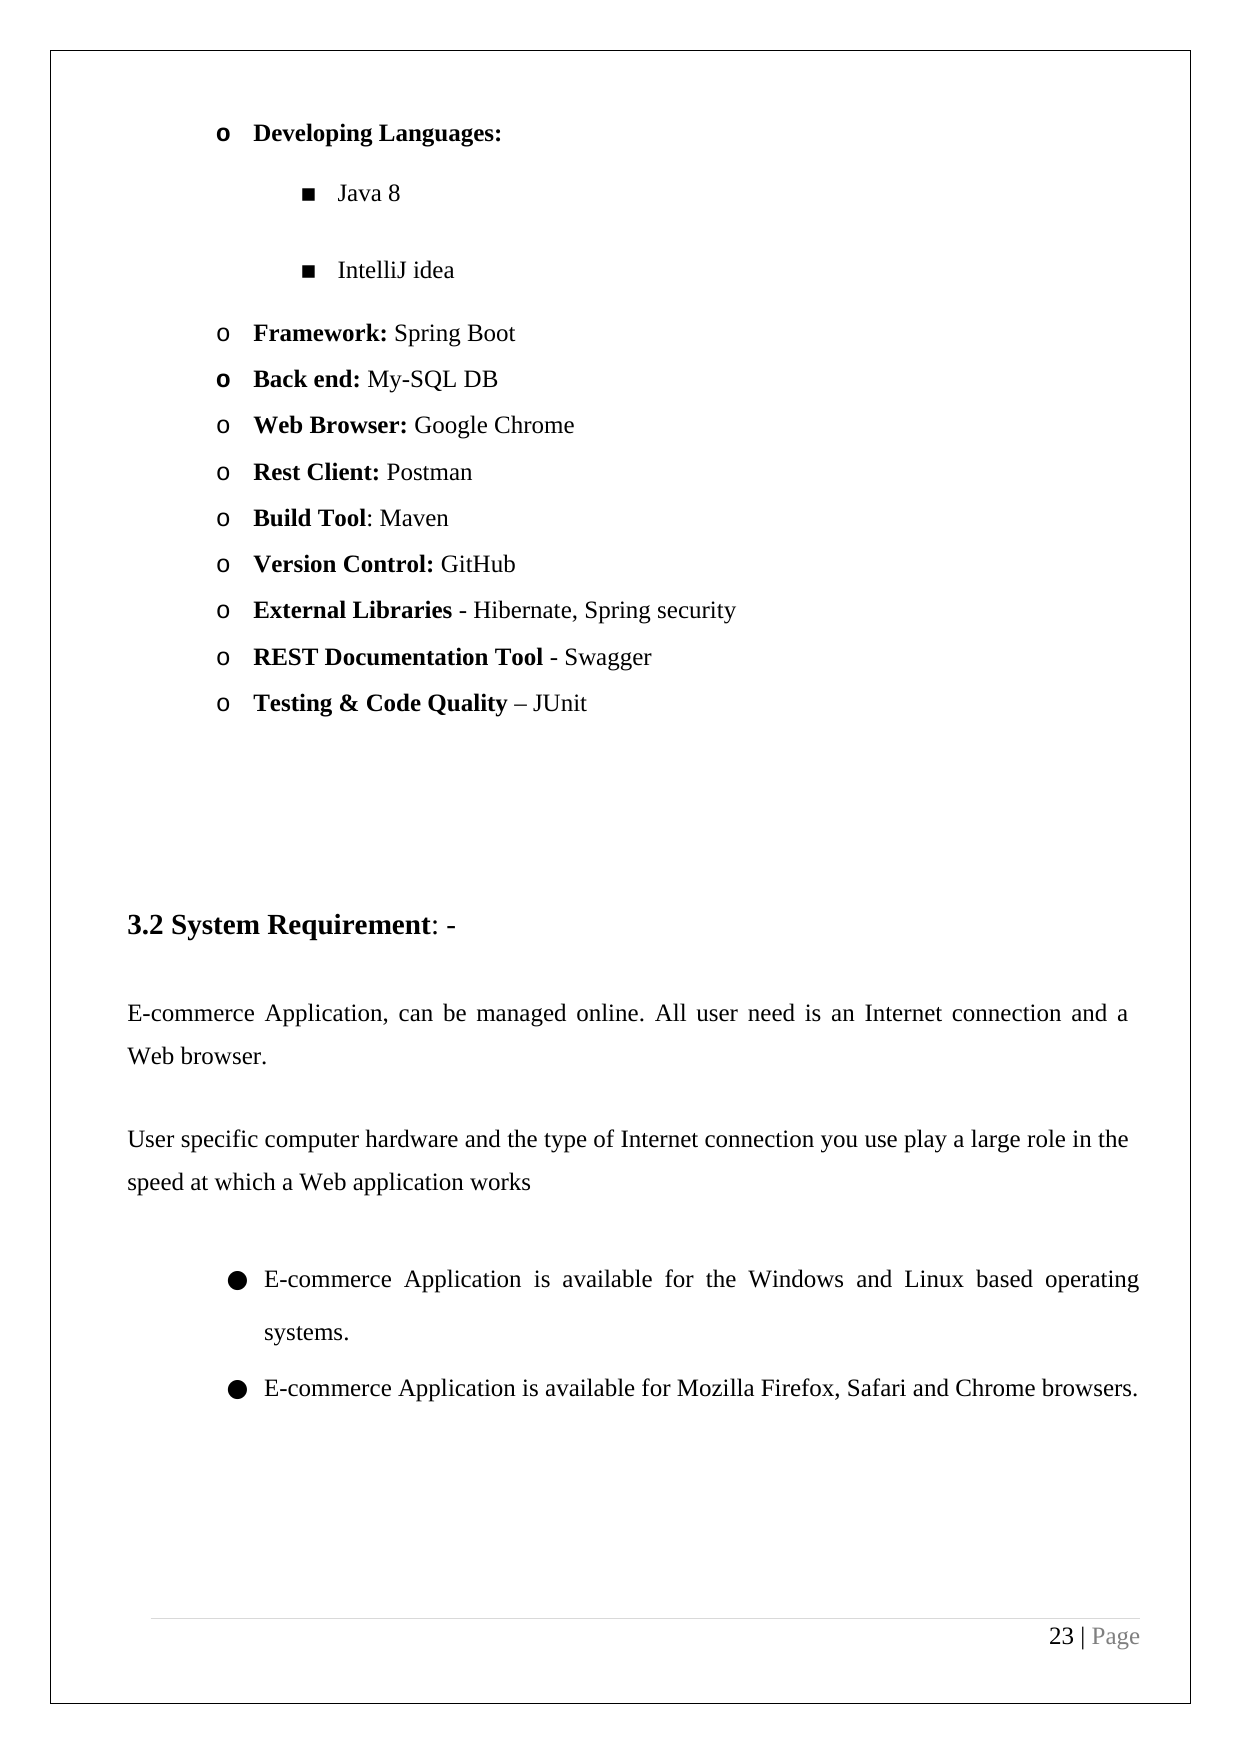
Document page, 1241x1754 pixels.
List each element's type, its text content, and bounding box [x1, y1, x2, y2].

list Web Browser: Google Chrome [216, 411, 1140, 441]
list Rest Client: Postman [216, 457, 1140, 488]
list Developing Languages: [216, 118, 1140, 149]
list E-commerce Application is available for the Windows and Linux based operating systems. [226, 1251, 1140, 1345]
list Build Tool: Maven [216, 503, 1140, 534]
text User specific computer hardware and the type of Internet connection you use play a large role in the speed at which a Web application works [127, 1124, 1129, 1196]
list E-commerce Application is available for Mozilla Firefox, Safari and Chrome browsers. [226, 1360, 1140, 1411]
list External Libraries - Hibernate, Spring security [216, 596, 1140, 626]
list Framework: Spring Boot [216, 318, 1140, 349]
text E-commerce Application, can be managed online. All user need is an Internet connection and a Web browser. [127, 998, 1129, 1069]
list Testing & Code Quality – JUnit [216, 688, 1140, 719]
list REST Documentation Tool - Swagger [216, 642, 1140, 673]
list Java 8 [300, 164, 1140, 216]
list IntelliJ idea [300, 241, 1140, 292]
list Version Control: GitHub [216, 549, 1140, 580]
subtitle 3.2 System Requirement: - [127, 907, 1140, 940]
list Back end: My-SQL DB [216, 364, 1140, 395]
